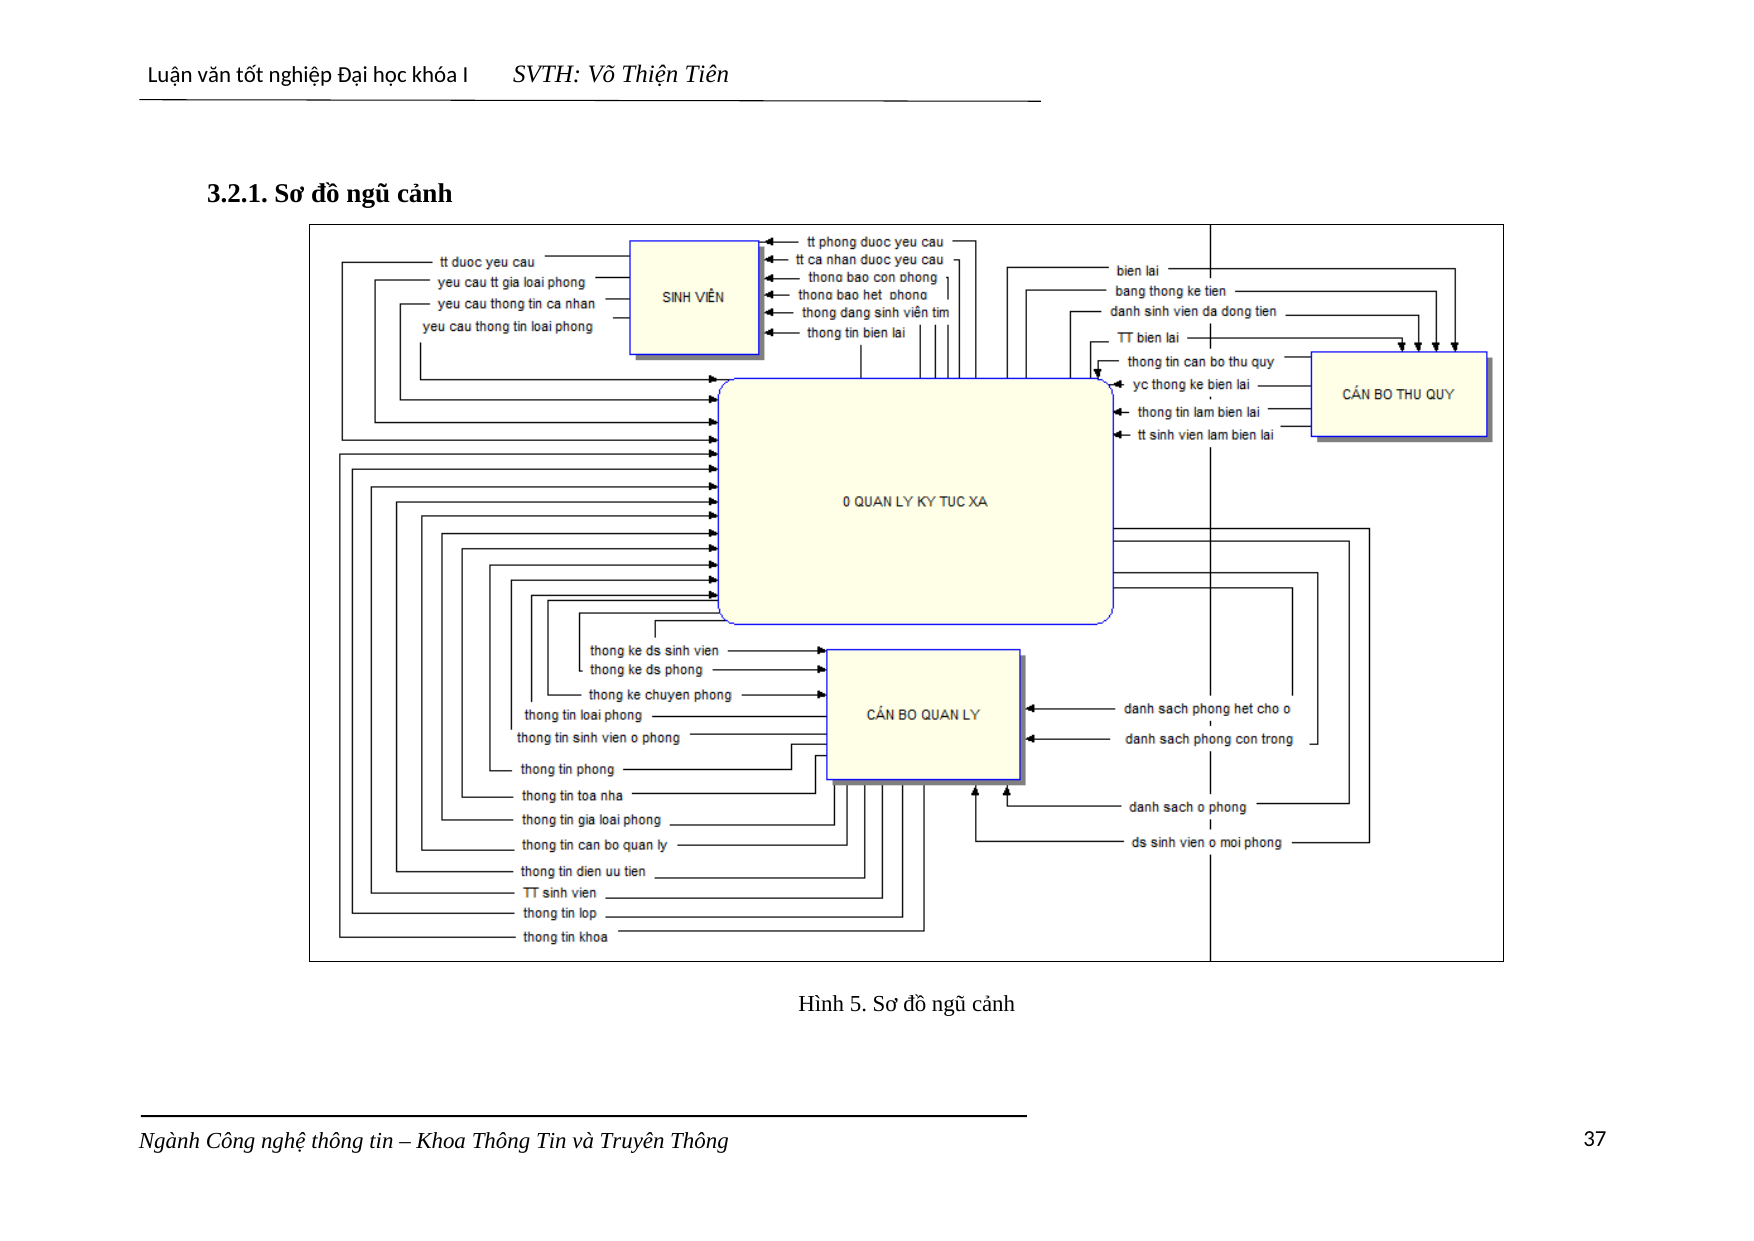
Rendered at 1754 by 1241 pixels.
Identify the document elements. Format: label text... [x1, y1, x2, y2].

picture [310, 225, 1503, 961]
list Sơ đồ ngũ cảnh [207, 177, 1606, 208]
text Hình 5. Sơ đồ ngũ cảnh [207, 990, 1606, 1017]
